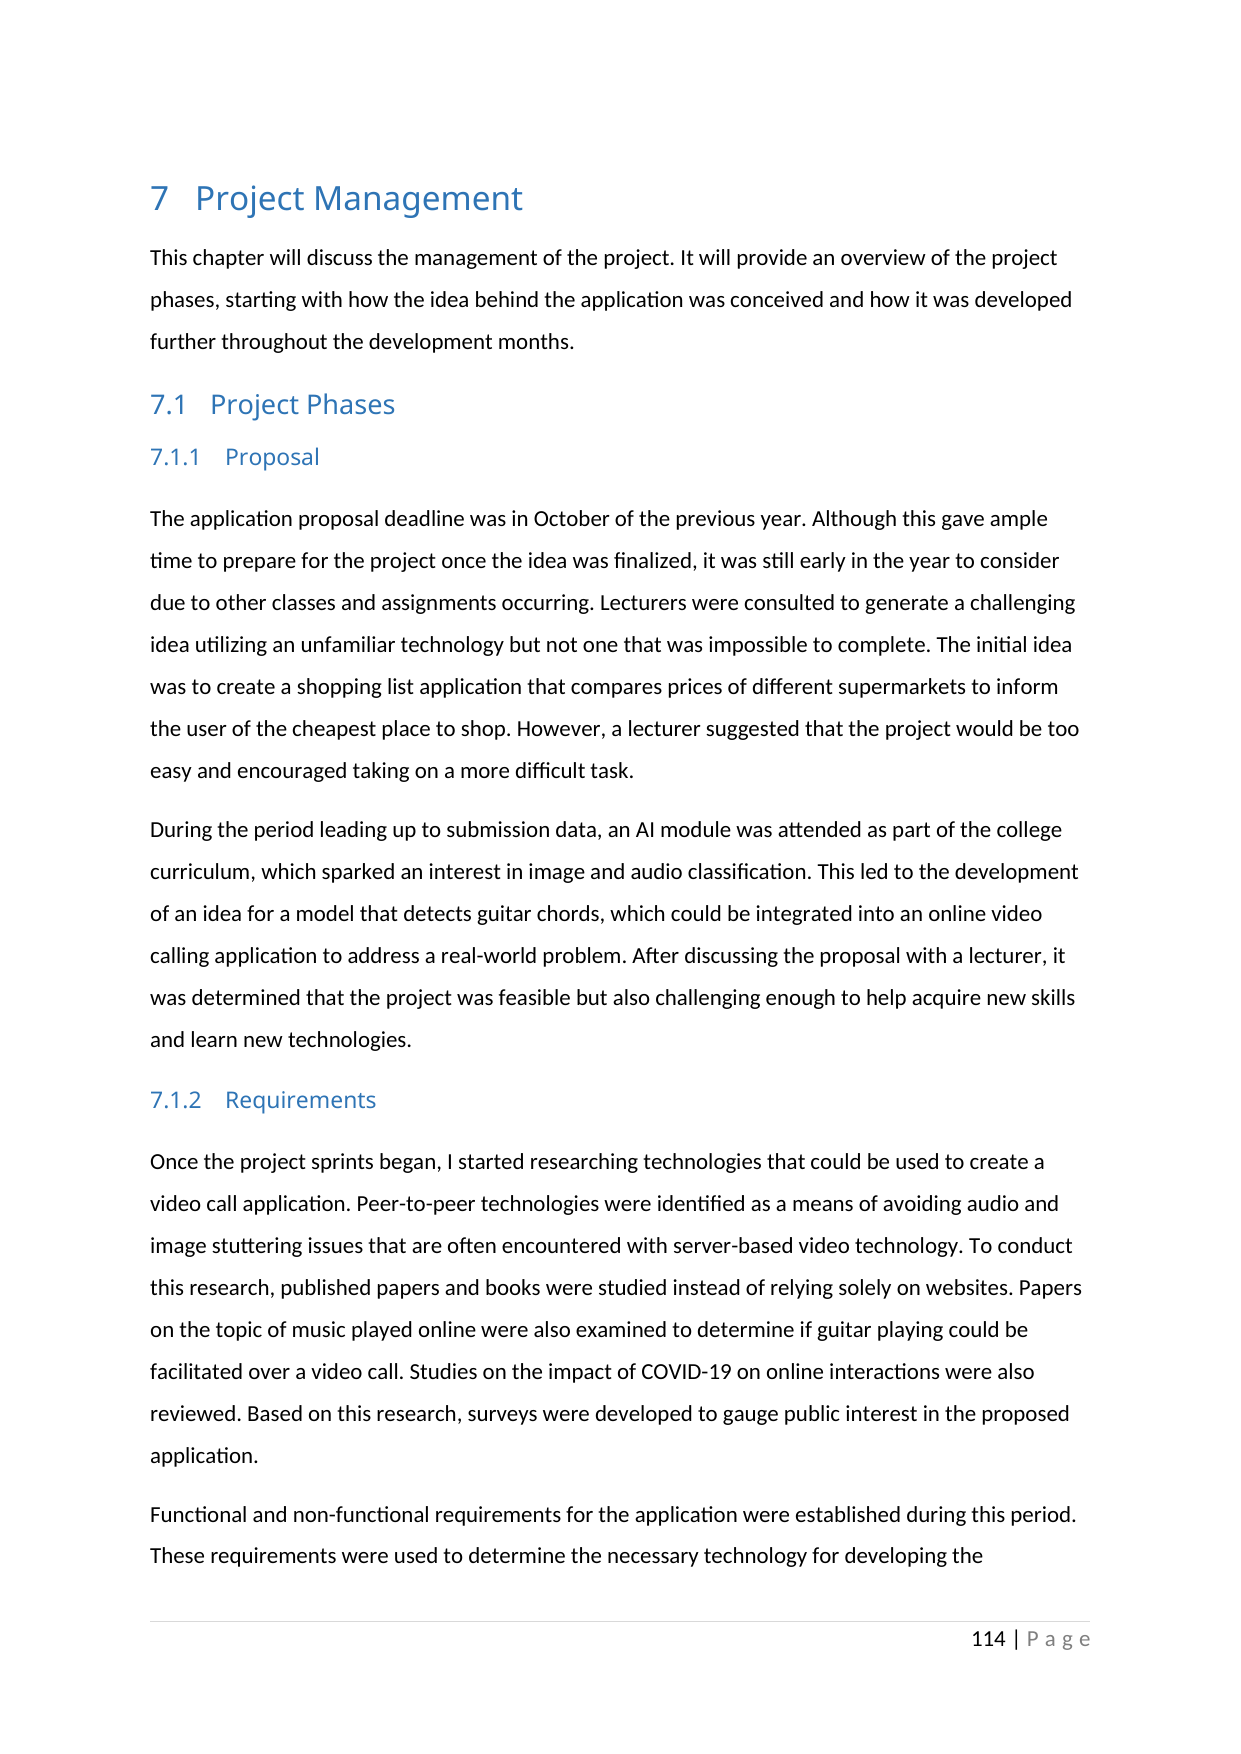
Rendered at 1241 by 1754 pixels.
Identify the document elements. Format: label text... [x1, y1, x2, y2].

text This chapter will discuss the management of the project. It will provide an overview of the project phases, starting with how the idea behind the application was conceived and how it was developed further throughout the development months. [150, 243, 1090, 355]
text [150, 1500, 1090, 1570]
subtitle Project Phases [150, 386, 1090, 423]
subtitle Requirements [150, 1084, 1090, 1115]
text Once the project sprints began, I started researching technologies that could be used to create a video call application. Peer-to-peer technologies were identified as a means of avoiding audio and image stuttering issues that are often encountered with server-based video technology. To conduct this research, published papers and books were studied instead of relying solely on websites. Papers on the topic of music played online were also examined to determine if guitar playing could be facilitated over a video call. Studies on the impact of COVID-19 on online interactions were also reviewed. Based on this research, surveys were developed to gauge public interest in the proposed application. [150, 1147, 1090, 1469]
text During the period leading up to submission data, an AI module was attended as part of the college curriculum, which sparked an interest in image and audio classification. This led to the development of an idea for a model that detects guitar chords, which could be integrated into an online video calling application to address a real-world problem. After discussing the proposal with a lecturer, it was determined that the project was feasible but also challenging enough to help acquire new skills and learn new technologies. [150, 815, 1090, 1053]
subtitle Proposal [150, 441, 1090, 472]
subtitle Project Management [150, 175, 1090, 220]
text The application proposal deadline was in October of the previous year. Although this gave ample time to prepare for the project once the idea was finalized, it was still early in the year to consider due to other classes and assignments occurring. Lecturers were consulted to generate a challenging idea utilizing an unfamiliar technology but not one that was impossible to complete. The initial idea was to create a shopping list application that compares prices of different supermarkets to inform the user of the cheapest place to shop. However, a lecturer suggested that the project would be too easy and encouraged taking on a more difficult task. [150, 504, 1090, 784]
